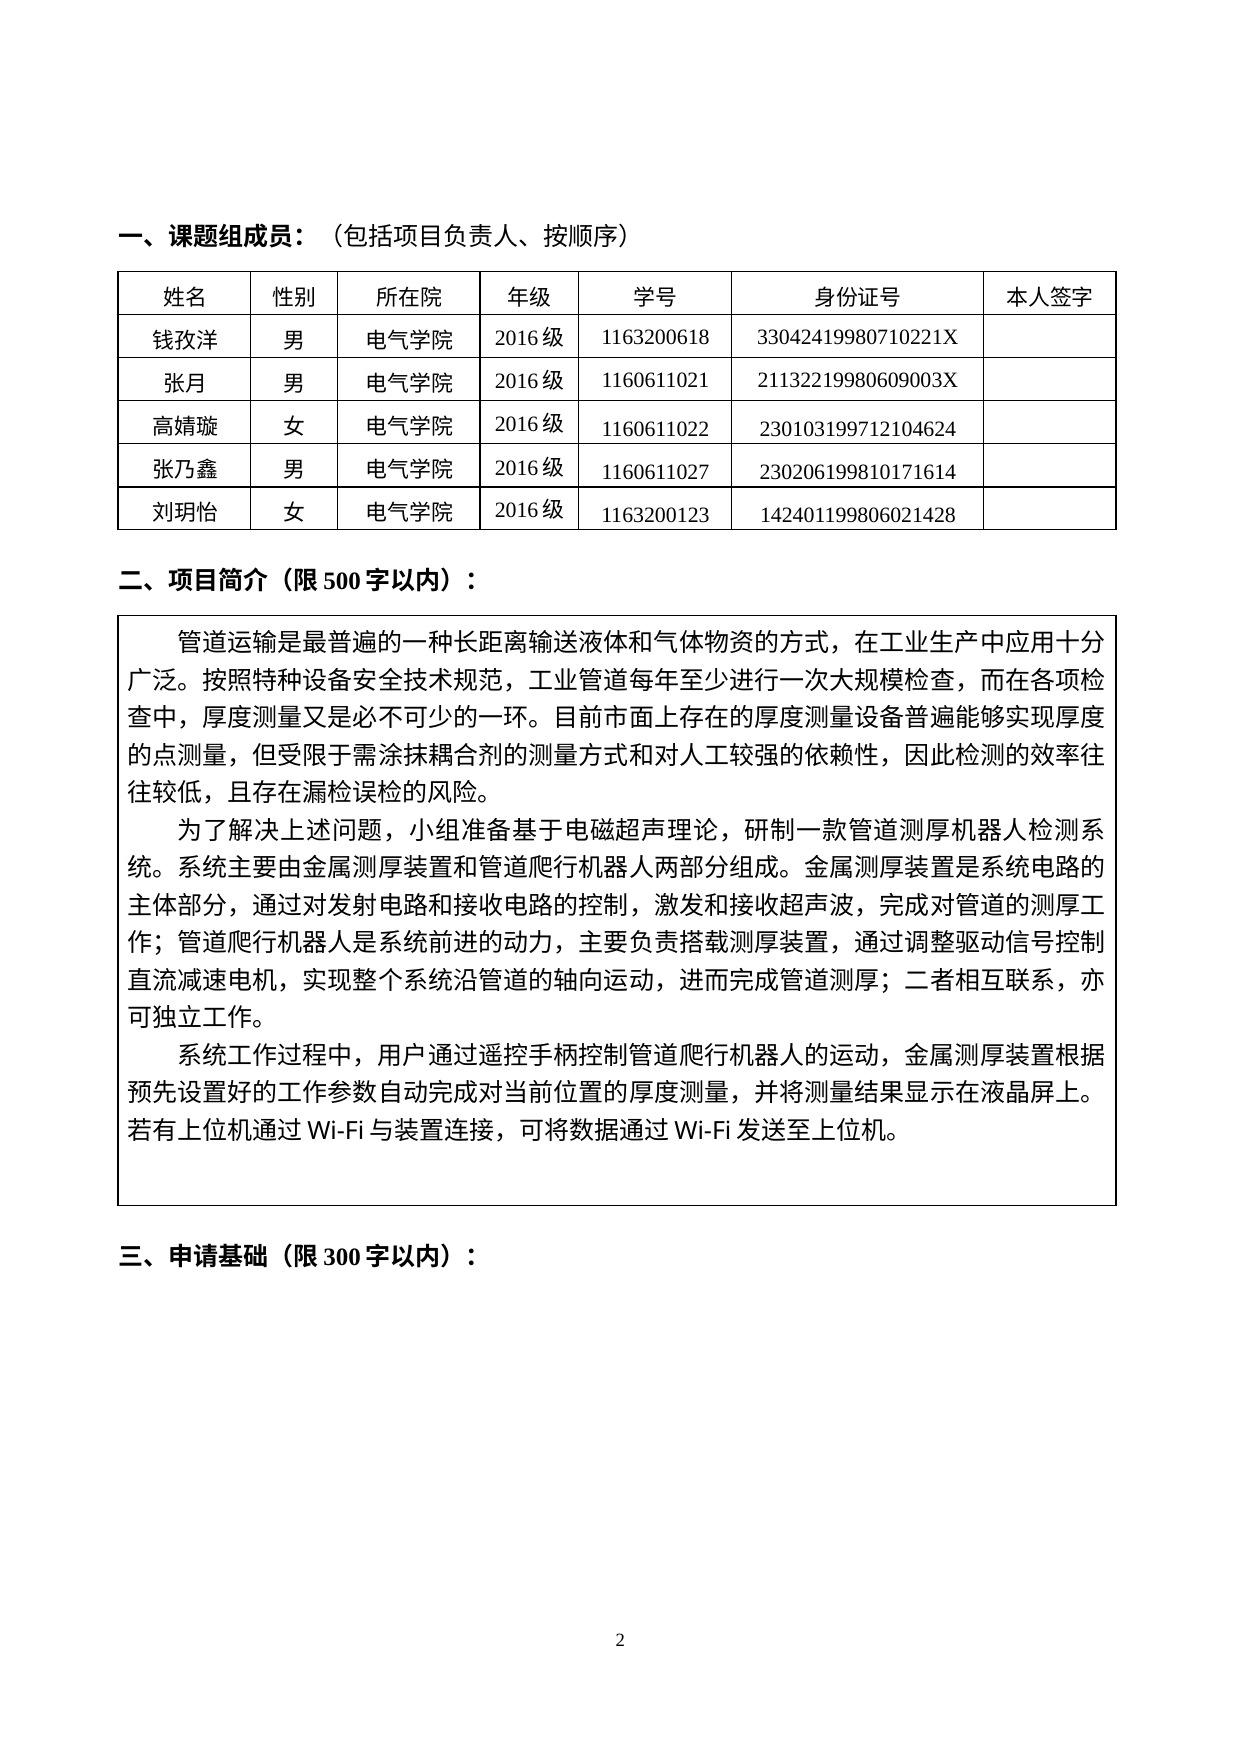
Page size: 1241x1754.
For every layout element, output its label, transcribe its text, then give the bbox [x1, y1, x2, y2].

text 三、申请基础（限300字以内）： [118, 1236, 1122, 1272]
table_cell 1160611022 [579, 401, 731, 443]
table_header 姓名 [119, 272, 250, 314]
table_cell 张乃鑫 [119, 444, 250, 486]
table_cell 女 [251, 401, 337, 443]
table_cell 张月 [119, 358, 250, 400]
table_cell [984, 401, 1115, 443]
table_cell 男 [251, 358, 337, 400]
table_cell [984, 444, 1115, 486]
text 二、项目简介（限500字以内）： [118, 560, 1122, 596]
table_cell 2016级 [481, 315, 578, 357]
table_cell 电气学院 [338, 315, 479, 357]
table_header 所在院 [338, 272, 479, 314]
table_cell 1163200618 [579, 315, 731, 357]
table_cell 男 [251, 315, 337, 357]
table_cell 21132219980609003X [732, 358, 983, 400]
table_cell 电气学院 [338, 401, 479, 443]
table_cell [984, 488, 1115, 529]
table_cell 2016级 [481, 444, 578, 486]
text 一、课题组成员：（包括项目负责人、按顺序） [118, 217, 1122, 253]
table_header 身份证号 [732, 272, 983, 314]
table_cell 230206199810171614 [732, 444, 983, 486]
table_cell 2016级 [481, 488, 578, 529]
table_header 本人签字 [984, 272, 1115, 314]
table_cell 女 [251, 488, 337, 529]
table_cell 230103199712104624 [732, 401, 983, 443]
table_header 学号 [579, 272, 731, 314]
table_cell 男 [251, 444, 337, 486]
table_cell 2016级 [481, 401, 578, 443]
table_cell 高婧璇 [119, 401, 250, 443]
table_cell 刘玥怡 [119, 488, 250, 529]
table_header 性别 [251, 272, 337, 314]
table_header 年级 [481, 272, 578, 314]
table_cell 电气学院 [338, 358, 479, 400]
table_cell 142401199806021428 [732, 488, 983, 529]
table_cell 电气学院 [338, 444, 479, 486]
table_cell 1160611027 [579, 444, 731, 486]
table_cell 2016级 [481, 358, 578, 400]
table_cell 1163200123 [579, 488, 731, 529]
table_header 管道运输是最普遍的一种长距离输送液体和气体物资的方式，在工业生产中应用十分广泛。按照特种设备安全技术规范，工业管道每年至少进行一次大规模检查，而在各项检查中，厚度测量又是必不可少的一环。目前市面上存在的厚度测量设备普遍能够实现厚度的点测量，但受限于需涂抹耦合剂的测量方式和对人工较强的依赖性，因此检测的效率往往较低，且存在漏检误检的风险。 为了解决上述问题，小组准备基于电磁超声理论，研制一款管道测厚机器人检测系统。系统主要由金属测厚装置和管道爬行机器人两部分组成。金属测厚装置是系统电路的主体部分，通过对发射电路和接收电路的控制，激发和接收超声波，完成对管道的测厚工作；管道爬行机器人是系统前进的动力，主要负责搭载测厚装置，通过调整驱动信号控制直流减速电机，实现整个系统沿管道的轴向运动，进而完成管道测厚；二者相互联系，亦可独立工作。 系统工作过程中，用户通过遥控手柄控制管道爬行机器人的运动，金属测厚装置根据预先设置好的工作参数自动完成对当前位置的厚度测量，并将测量结果显示在液晶屏上。若有上位机通过Wi-Fi与装置连接，可将数据通过Wi-Fi发送至上位机。 [119, 616, 1115, 1205]
table_cell [984, 358, 1115, 400]
table_cell [984, 315, 1115, 357]
table_cell 钱孜洋 [119, 315, 250, 357]
table_cell 33042419980710221X [732, 315, 983, 357]
table_cell 电气学院 [338, 488, 479, 529]
table_cell 1160611021 [579, 358, 731, 400]
